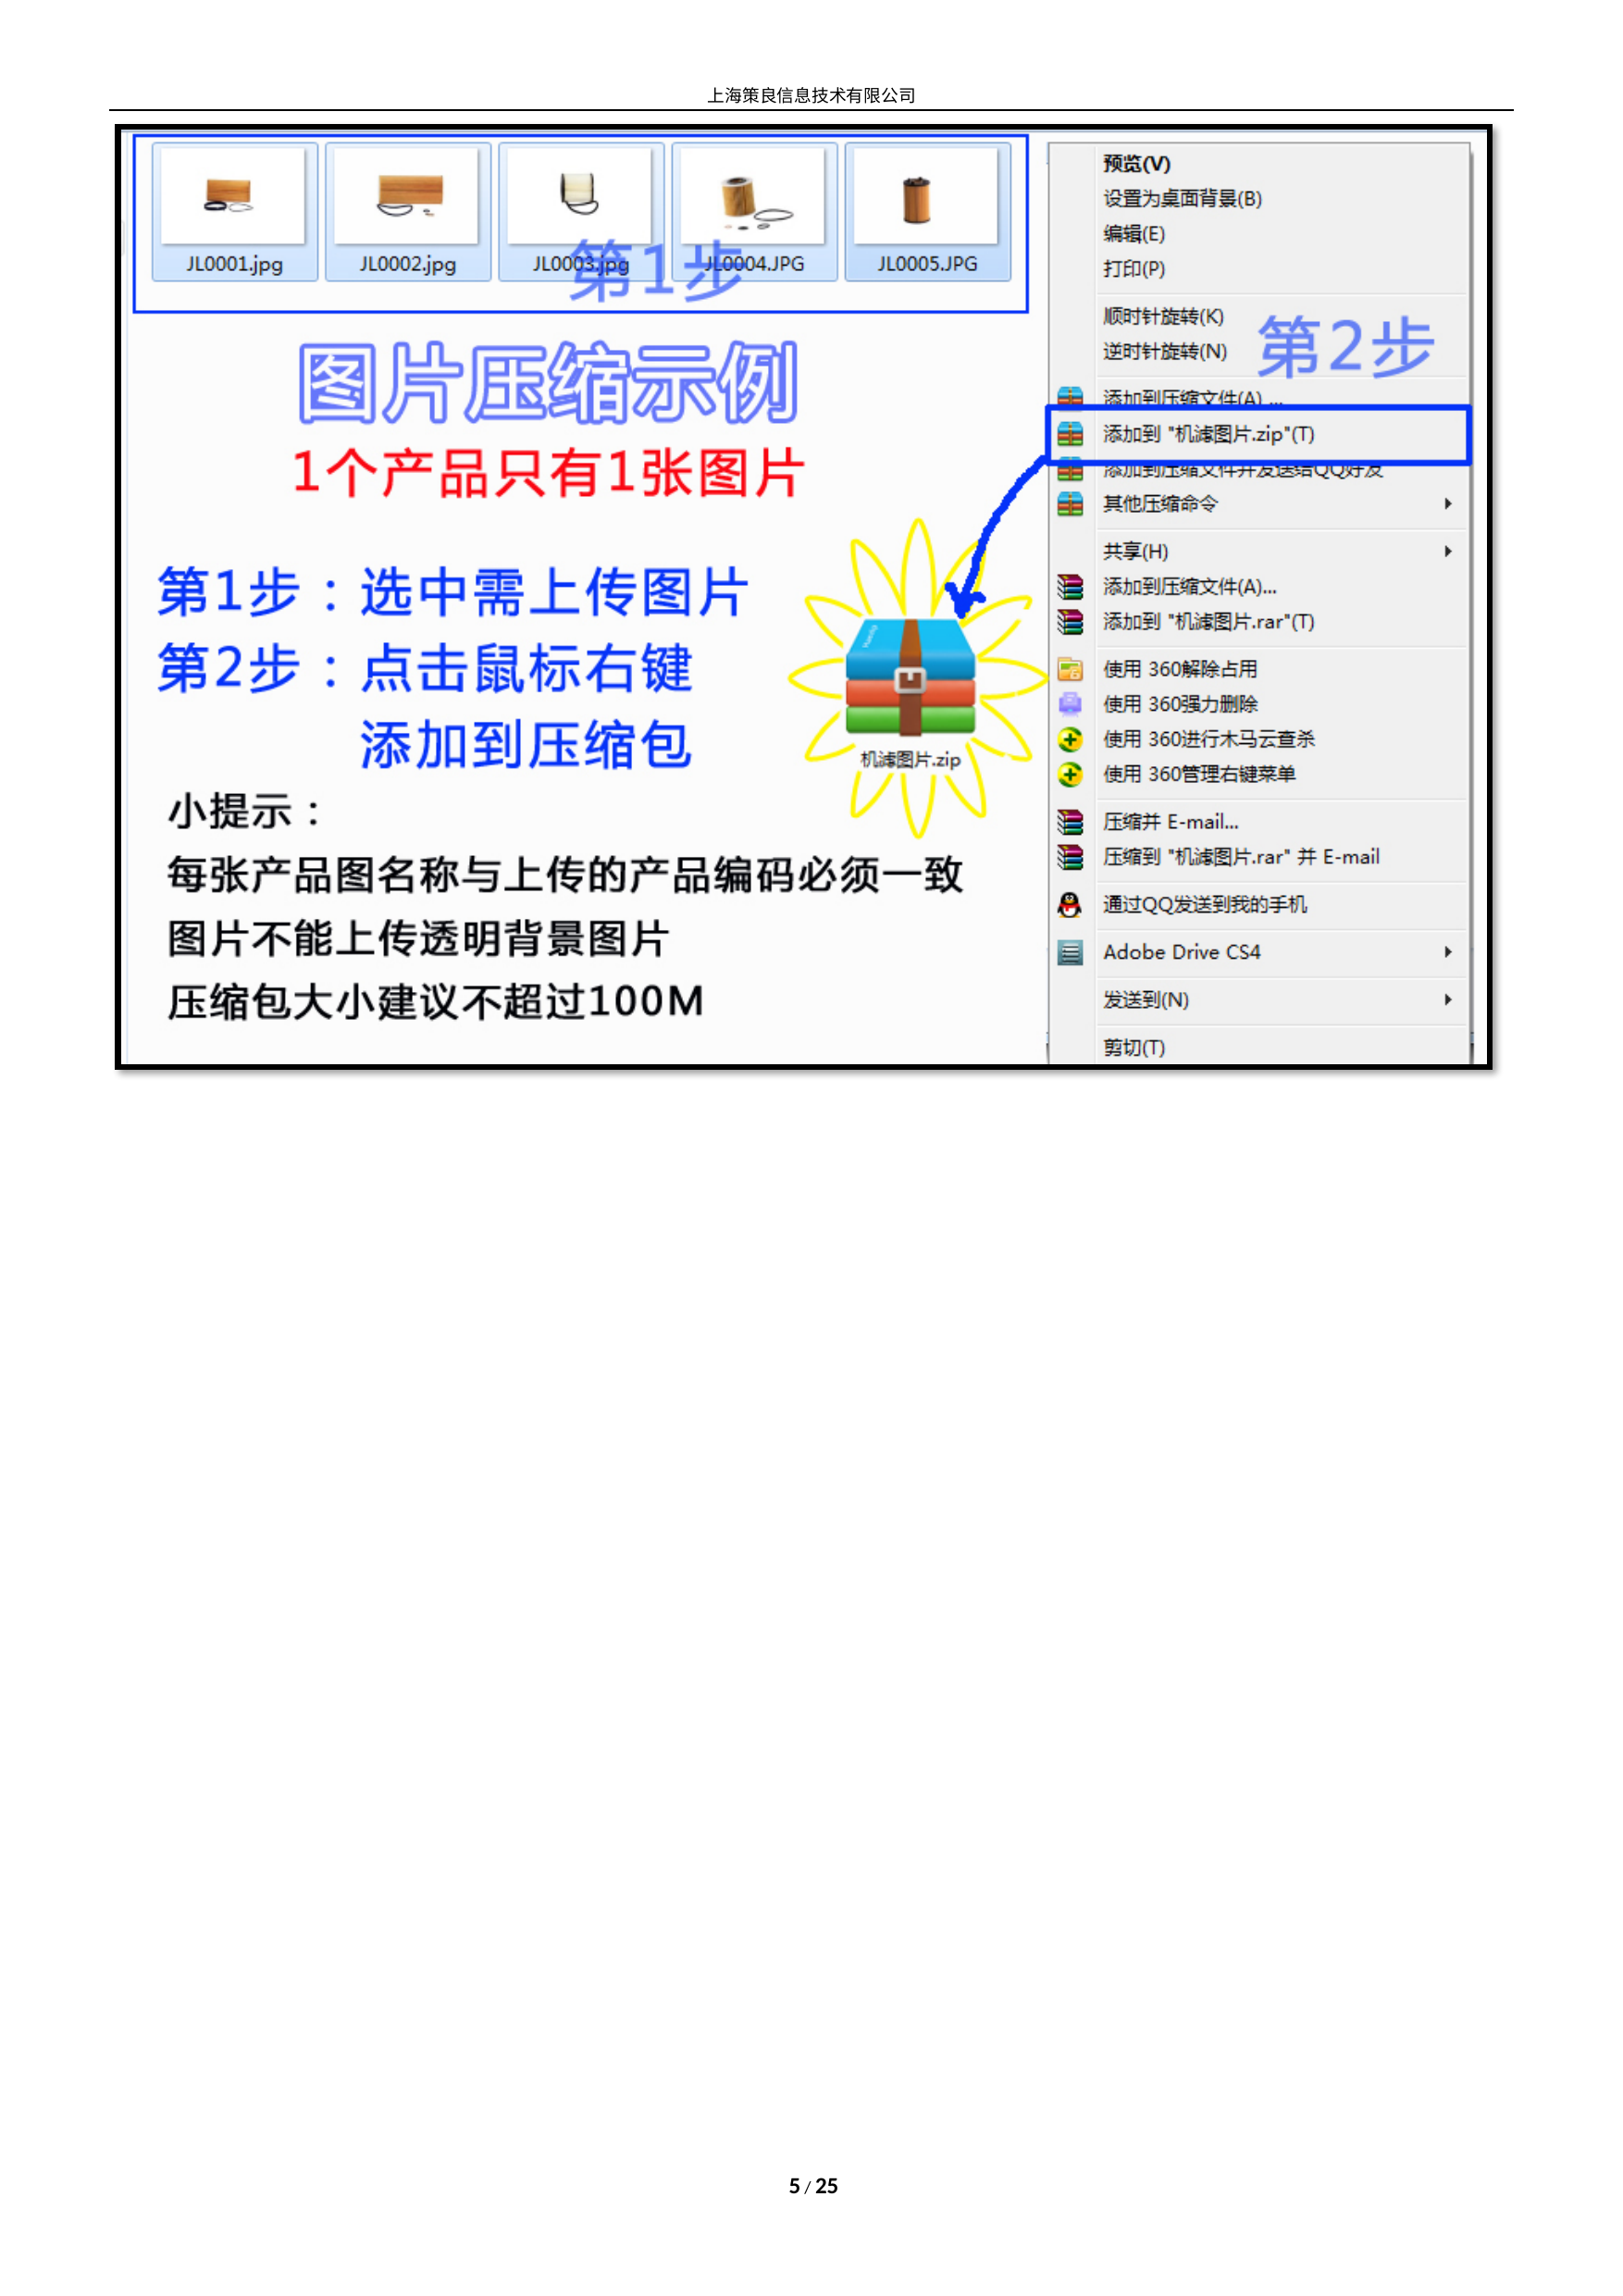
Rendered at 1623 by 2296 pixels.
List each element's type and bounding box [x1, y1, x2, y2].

picture [121, 130, 1487, 1064]
